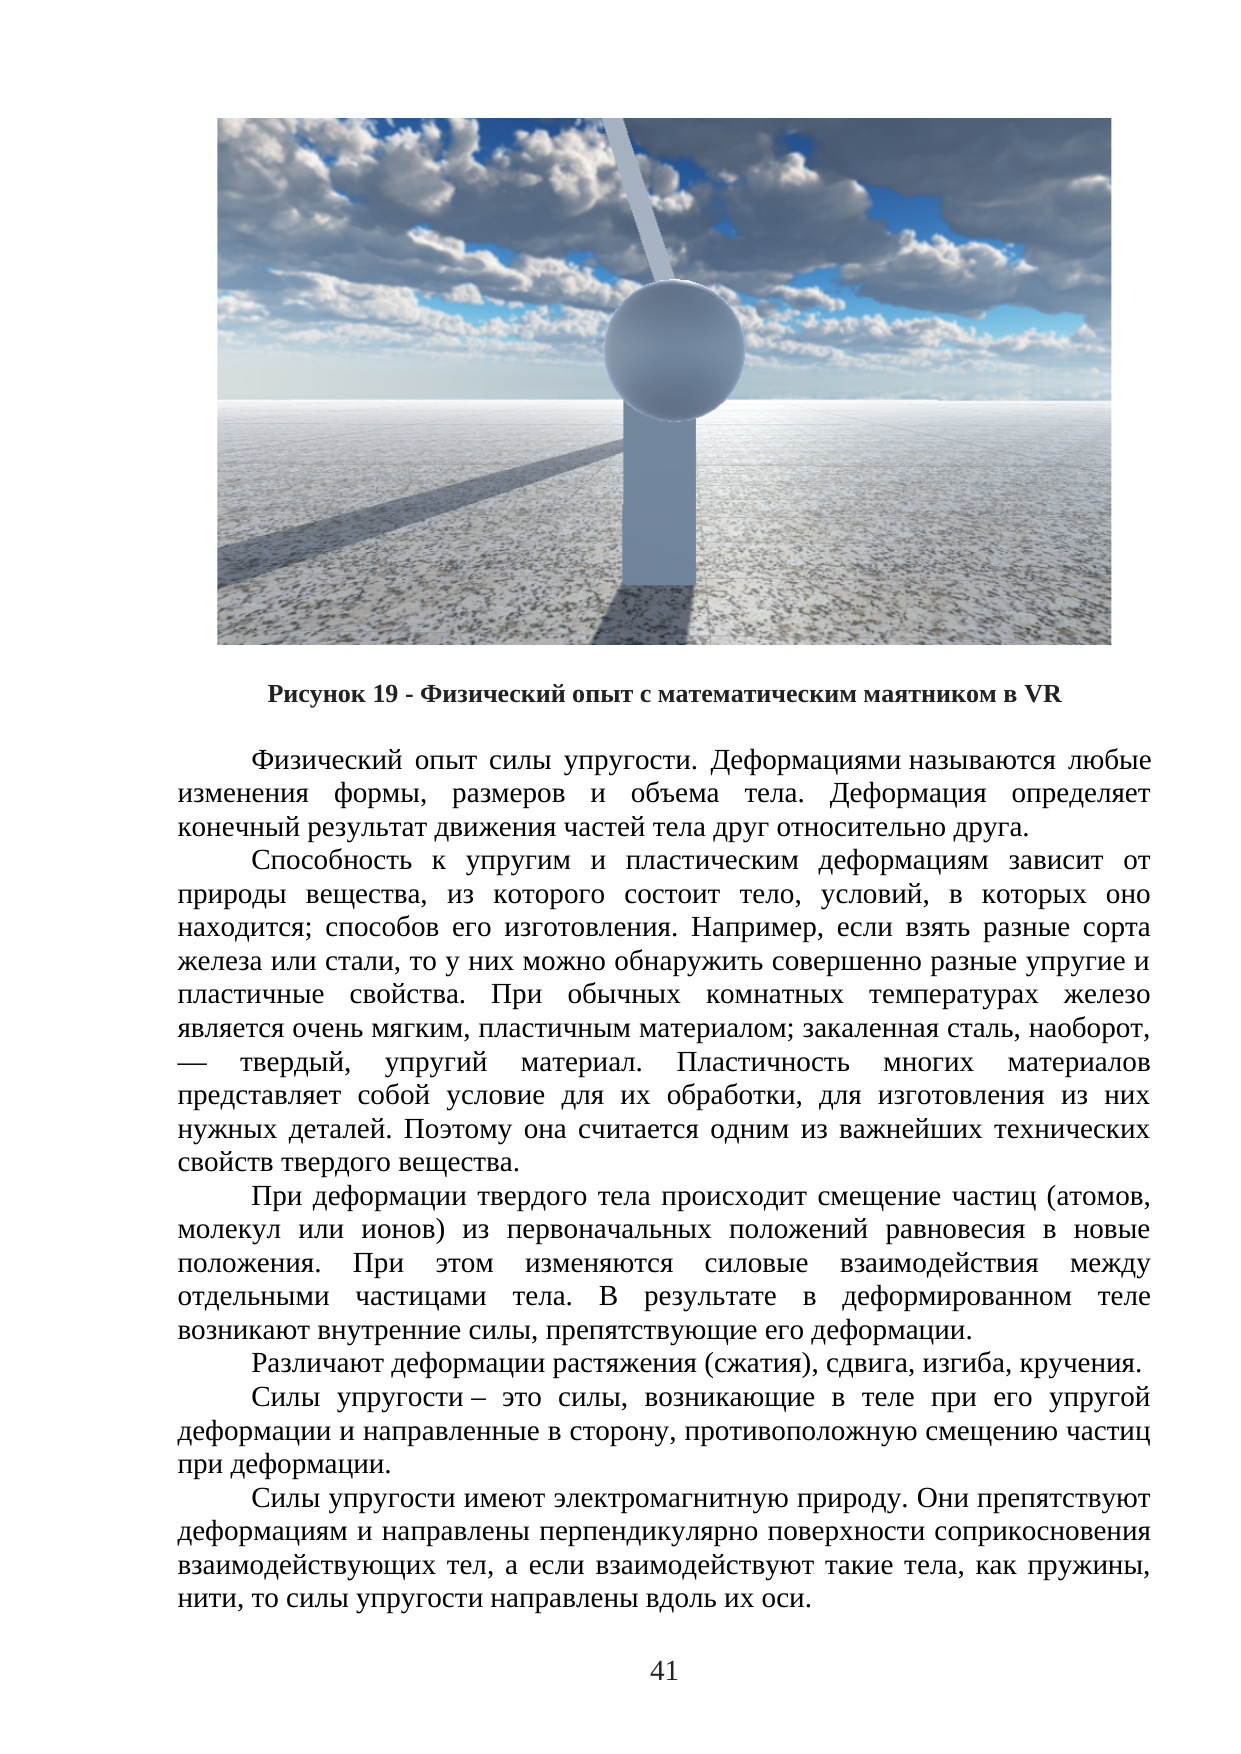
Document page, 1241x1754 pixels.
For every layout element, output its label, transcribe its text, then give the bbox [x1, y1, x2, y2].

text Способность к упругим и пластическим деформациям зависит от природы вещества, из которого состоит тело, условий, в которых оно находится; способов его изготовления. Например, если взять разные сорта железа или стали, то у них можно обнаружить совершенно разные упругие и пластичные свойства. При обычных комнатных температурах железо является очень мягким, пластичным материалом; закаленная сталь, наоборот, — твердый, упругий материал. Пластичность многих материалов представляет собой условие для их обработки, для изготовления из них нужных деталей. Поэтому она считается одним из важнейших технических свойств твердого вещества. [177, 842, 1152, 1178]
text Рисунок 19 - Физический опыт с математическим маятником в VR [177, 678, 1152, 708]
text При деформации твердого тела происходит смещение частиц (атомов, молекул или ионов) из первоначальных положений равновесия в новые положения. При этом изменяются силовые взаимодействия между отдельными частицами тела. В результате в деформированном теле возникают внутренние силы, препятствующие его деформации. [177, 1178, 1152, 1346]
picture [217, 118, 1112, 645]
text Различают деформации растяжения (сжатия), сдвига, изгиба, кручения. [177, 1346, 1152, 1379]
text Силы упругости имеют электромагнитную природу. Они препятствуют деформациям и направлены перпендикулярно поверхности соприкосновения взаимодействующих тел, а если взаимодействуют такие тела, как пружины, нити, то силы упругости направлены вдоль их оси. [177, 1480, 1152, 1614]
text Физический опыт силы упругости. Деформациями называются любые изменения формы, размеров и объема тела. Деформация определяет конечный результат движения частей тела друг относительно друга. [177, 742, 1152, 842]
text Силы упругости – это силы, возникающие в теле при его упругой деформации и направленные в сторону, противоположную смещению частиц при деформации. [177, 1379, 1152, 1480]
